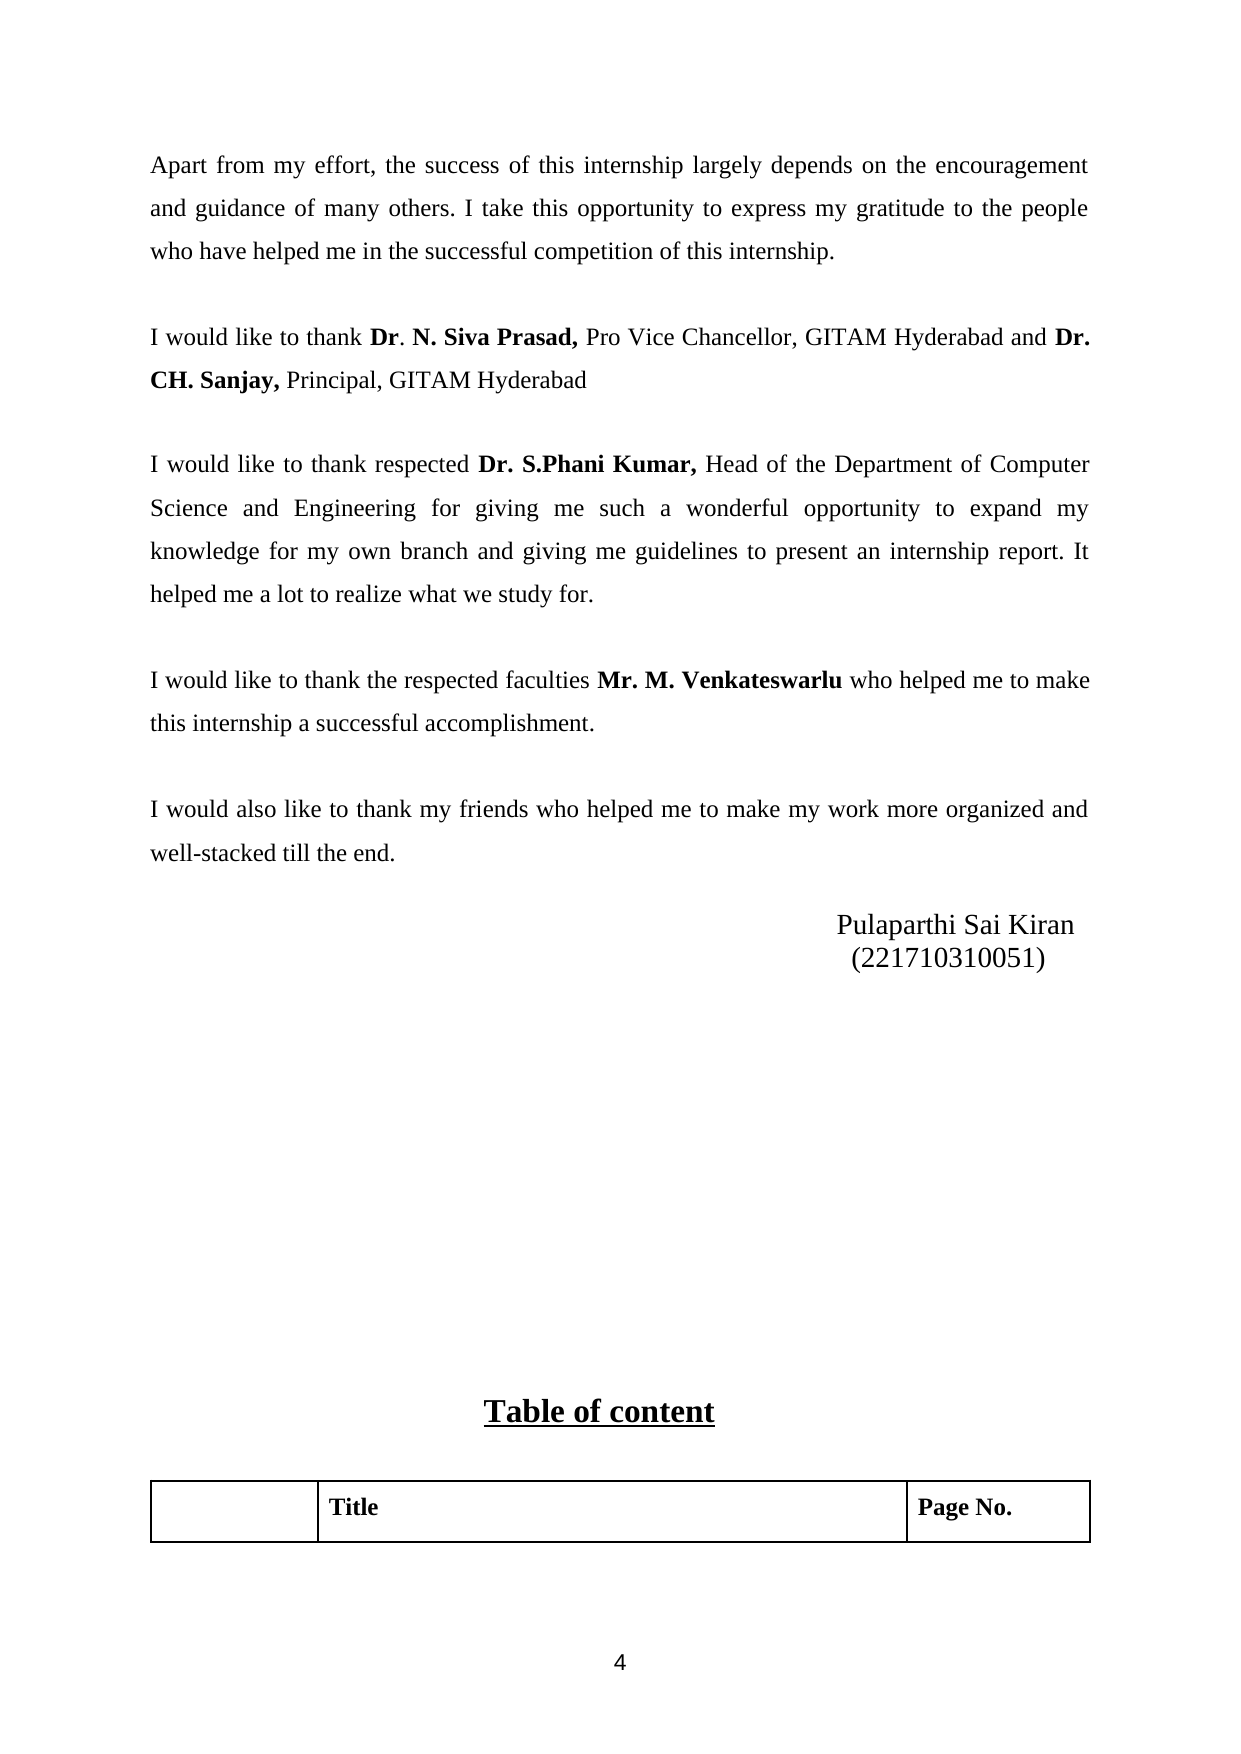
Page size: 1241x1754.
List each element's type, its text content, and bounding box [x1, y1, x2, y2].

text I would like to thank Dr. N. Siva Prasad, Pro Vice Chancellor, GITAM Hyderabad and Dr. CH. Sanjay, Principal, GITAM Hyderabad [150, 322, 1090, 394]
text Pulaparthi Sai Kiran [150, 907, 1090, 941]
text Table of content [150, 1391, 1090, 1430]
table_header Title [319, 1482, 906, 1541]
table_header [152, 1482, 317, 1541]
text I would like to thank the respected faculties Mr. M. Venkateswarlu who helped me to make this internship a successful accomplishment. [150, 665, 1090, 737]
table_header Page No. [908, 1482, 1089, 1541]
text I would also like to thank my friends who helped me to make my work more organized and well-stacked till the end. [150, 794, 1090, 866]
text Apart from my effort, the success of this internship largely depends on the encouragement and guidance of many others. I take this opportunity to express my gratitude to the people who have helped me in the successful competition of this internship. [150, 150, 1090, 265]
text (221710310051) [150, 941, 1090, 974]
text I would like to thank respected Dr. S.Phani Kumar, Head of the Department of Computer Science and Engineering for giving me such a wonderful opportunity to expand my knowledge for my own branch and giving me guidelines to present an internship report. It helped me a lot to realize what we study for. [150, 449, 1090, 608]
